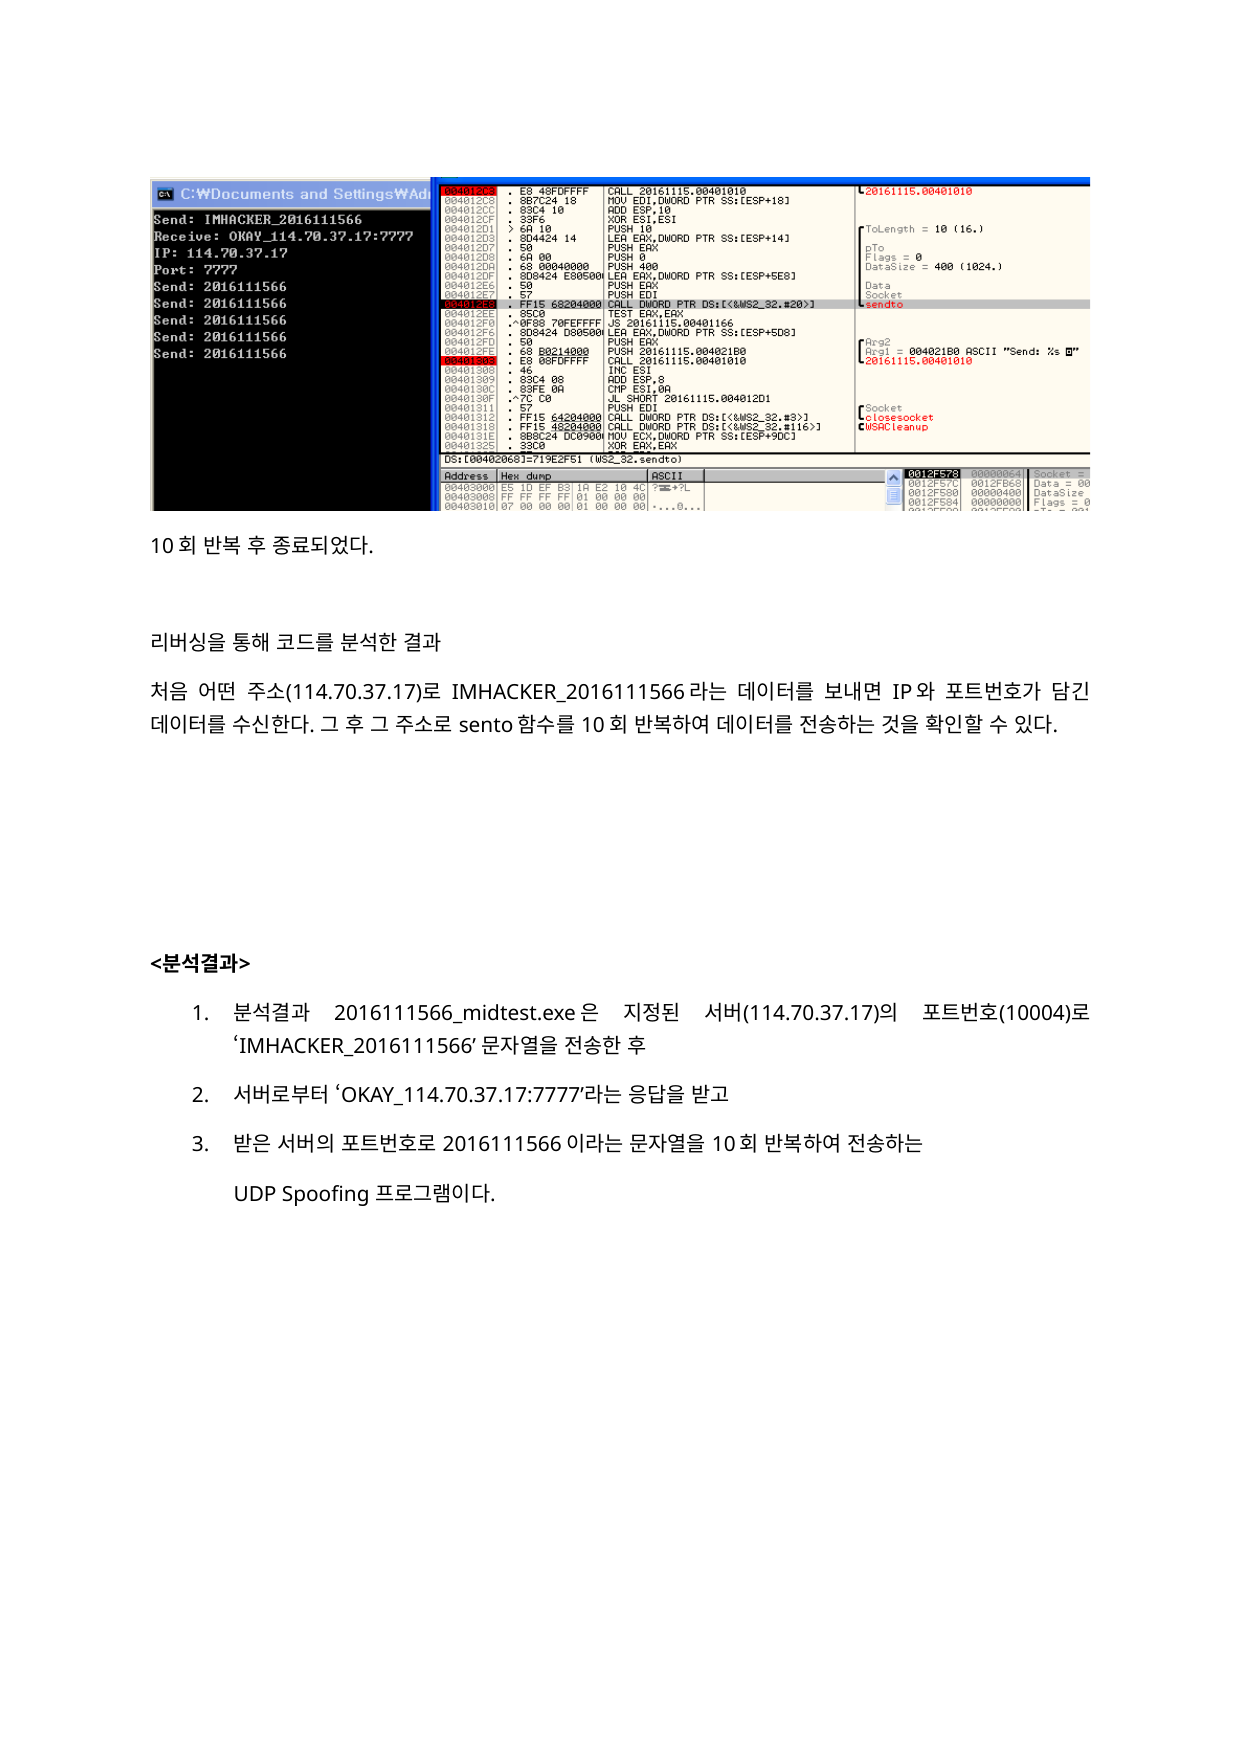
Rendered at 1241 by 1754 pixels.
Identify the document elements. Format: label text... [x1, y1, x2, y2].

text 10회 반복 후 종료되었다. [150, 530, 1090, 560]
list 분석결과 2016111566_midtest.exe은 지정된 서버(114.70.37.17)의 포트번호(10004)로‘IMHACKER_2016111566’ 문자열을 전송한 후 [192, 996, 1090, 1059]
list UDP Spoofing 프로그램이다. [233, 1177, 1090, 1207]
text 리버싱을 통해 코드를 분석한 결과 [150, 626, 1090, 657]
list 받은 서버의 포트번호로 2016111566이라는 문자열을 10회 반복하여 전송하는 [192, 1128, 1090, 1158]
text <분석결과> [150, 947, 1090, 977]
list 서버로부터 ‘OKAY_114.70.37.17:7777’라는 응답을 받고 [192, 1078, 1090, 1109]
picture [150, 177, 1091, 511]
text 처음 어떤 주소(114.70.37.17)로 IMHACKER_2016111566라는 데이터를 보내면 IP와 포트번호가 담긴 데이터를 수신한다. 그 후 그 주소로 sento함수를 10회 반복하여 데이터를 전송하는 것을 확인할 수 있다. [150, 676, 1090, 739]
